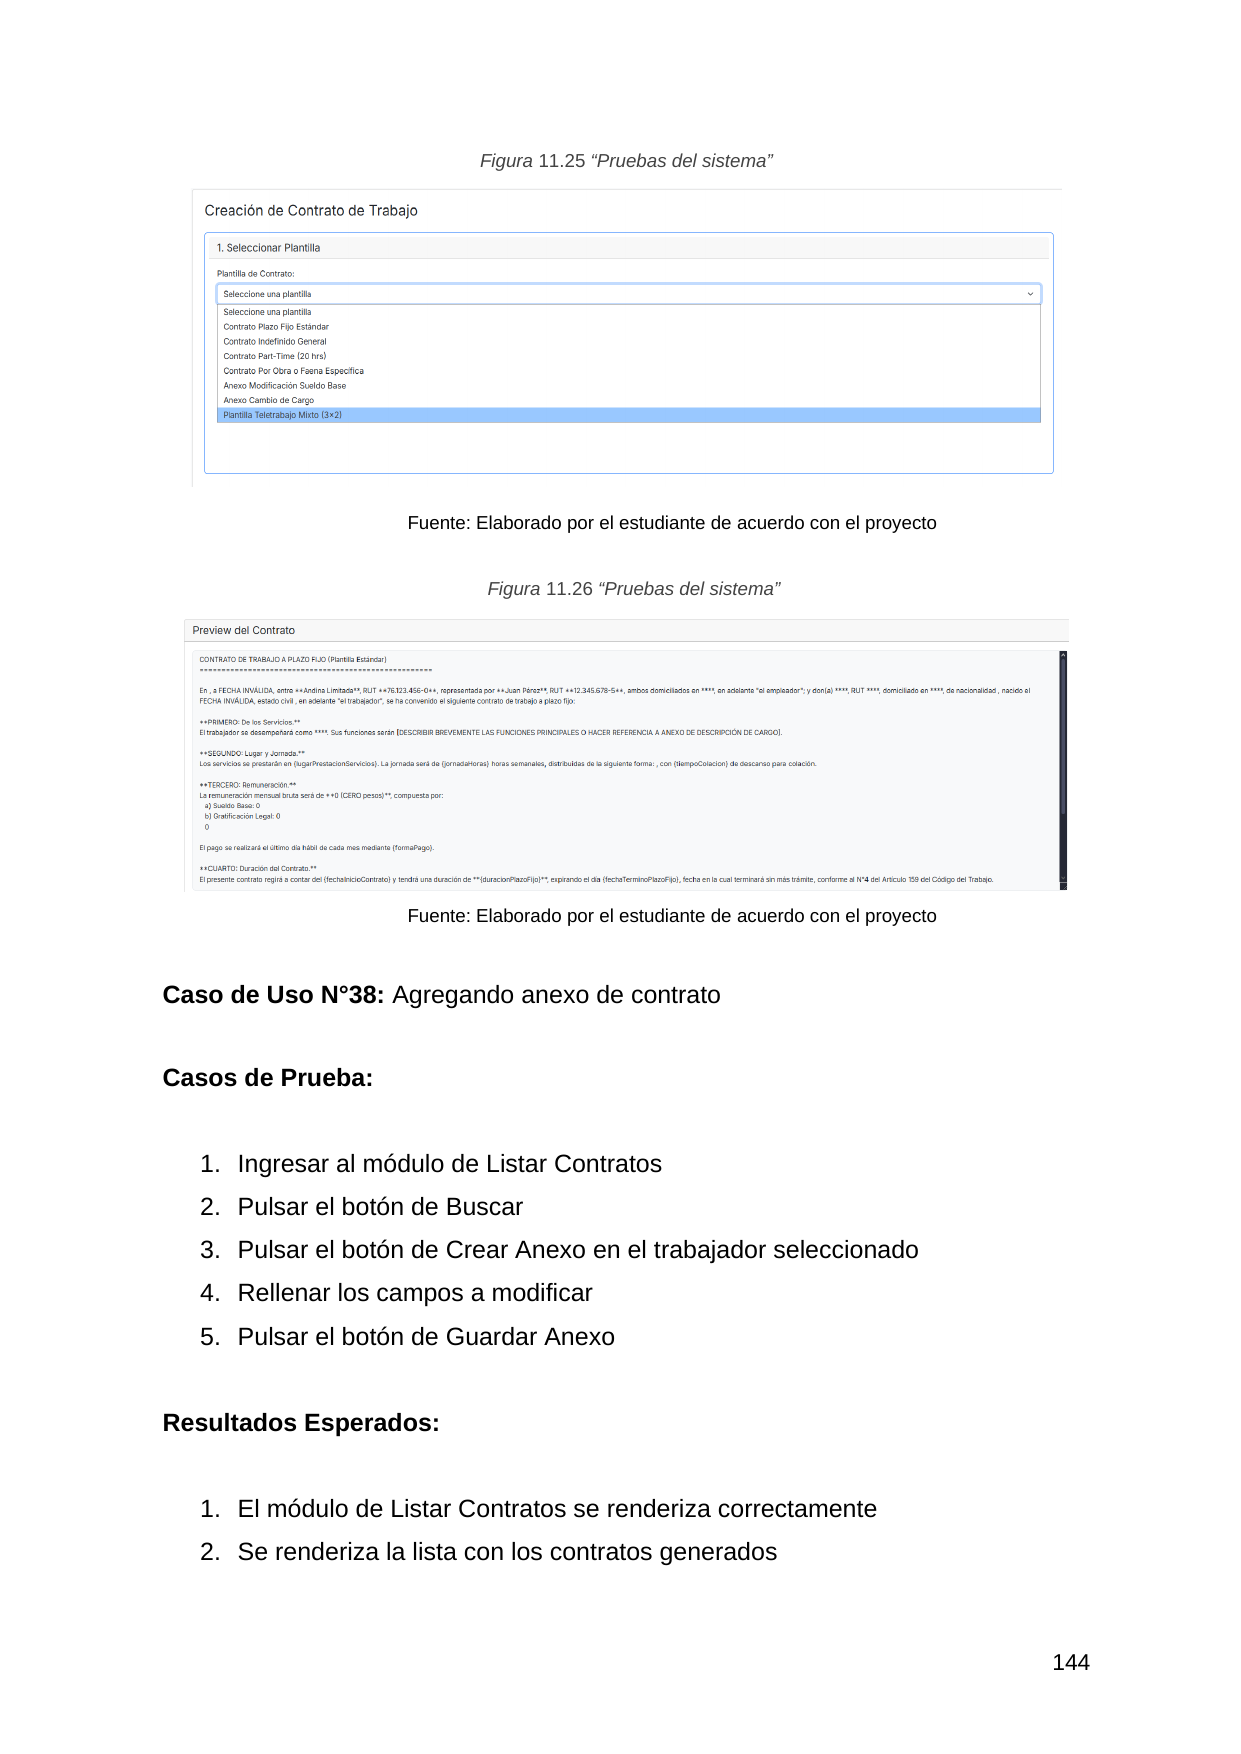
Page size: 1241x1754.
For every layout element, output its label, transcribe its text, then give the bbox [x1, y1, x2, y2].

list Se renderiza la lista con los contratos generados [200, 1537, 1090, 1566]
text Resultados Esperados: [162, 1408, 1090, 1436]
list El módulo de Listar Contratos se renderiza correctamente [200, 1494, 1090, 1523]
list Ingresar al módulo de Listar Contratos [200, 1149, 1090, 1178]
picture [183, 618, 1069, 892]
list Pulsar el botón de Buscar [200, 1192, 1090, 1221]
text Fuente: Elaborado por el estudiante de acuerdo con el proyecto [237, 905, 1107, 926]
subtitle Figura 11.26 “Pruebas del sistema” [162, 577, 1107, 599]
list Rellenar los campos a modificar [200, 1278, 1090, 1307]
picture [190, 188, 1062, 487]
text Caso de Uso N°38: Agregando anexo de contrato [162, 980, 1090, 1009]
list Pulsar el botón de Crear Anexo en el trabajador seleccionado [200, 1235, 1090, 1264]
text Casos de Prueba: [162, 1063, 1090, 1091]
text Fuente: Elaborado por el estudiante de acuerdo con el proyecto [237, 512, 1107, 533]
list Pulsar el botón de Guardar Anexo [200, 1321, 1090, 1350]
